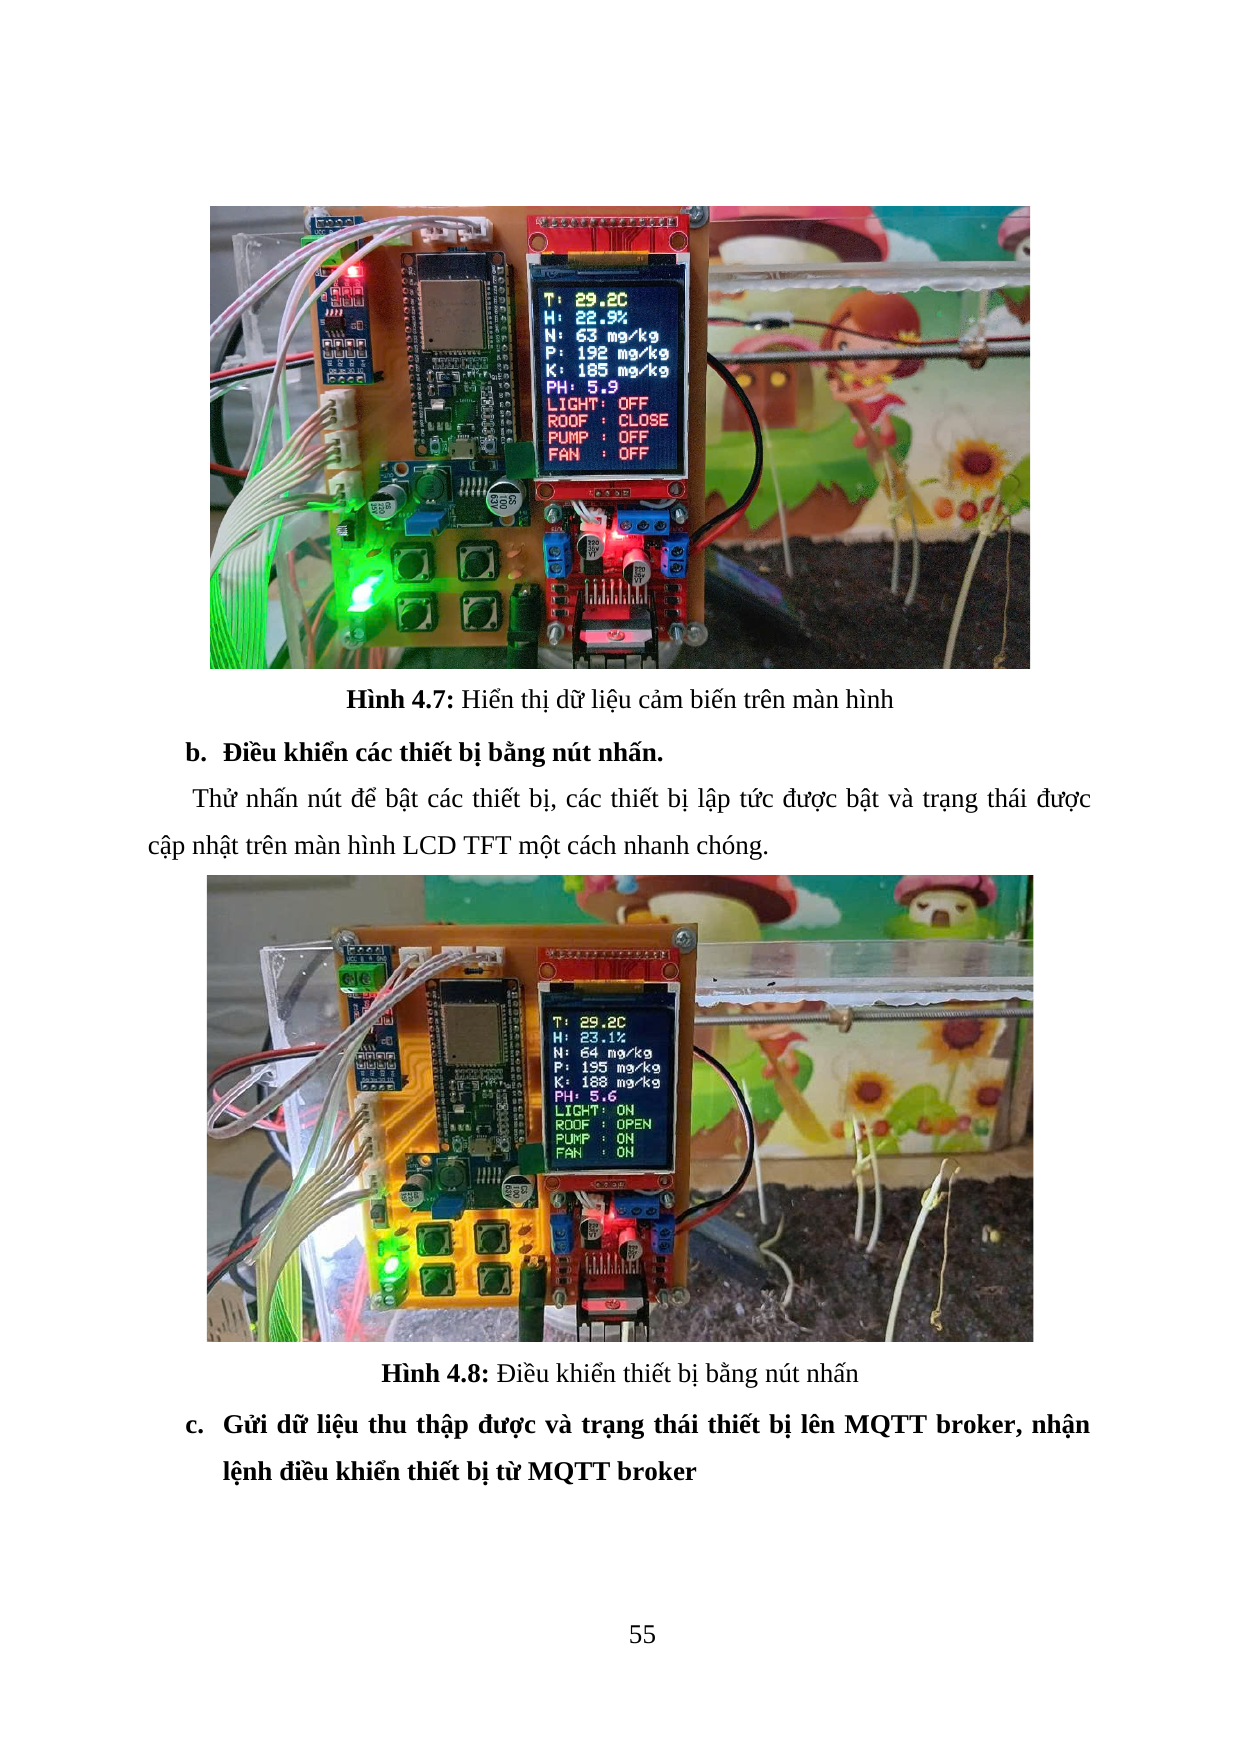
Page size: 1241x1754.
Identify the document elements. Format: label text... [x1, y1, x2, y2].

text Hình 4.8: Điều khiển thiết bị bằng nút nhấn [148, 1357, 1092, 1388]
list Điều khiển các thiết bị bằng nút nhấn. [185, 736, 1092, 767]
text Hình 4.7: Hiển thị dữ liệu cảm biến trên màn hình [148, 684, 1092, 715]
picture [210, 206, 1031, 669]
picture [206, 875, 1034, 1342]
list Gửi dữ liệu thu thập được và trạng thái thiết bị lên MQTT broker, nhận lệnh điều khiển thiết bị từ MQTT broker [185, 1409, 1092, 1486]
text Thử nhấn nút để bật các thiết bị, các thiết bị lập tức được bật và trạng thái được cập nhật trên màn hình LCD TFT một cách nhanh chóng. [148, 782, 1092, 860]
